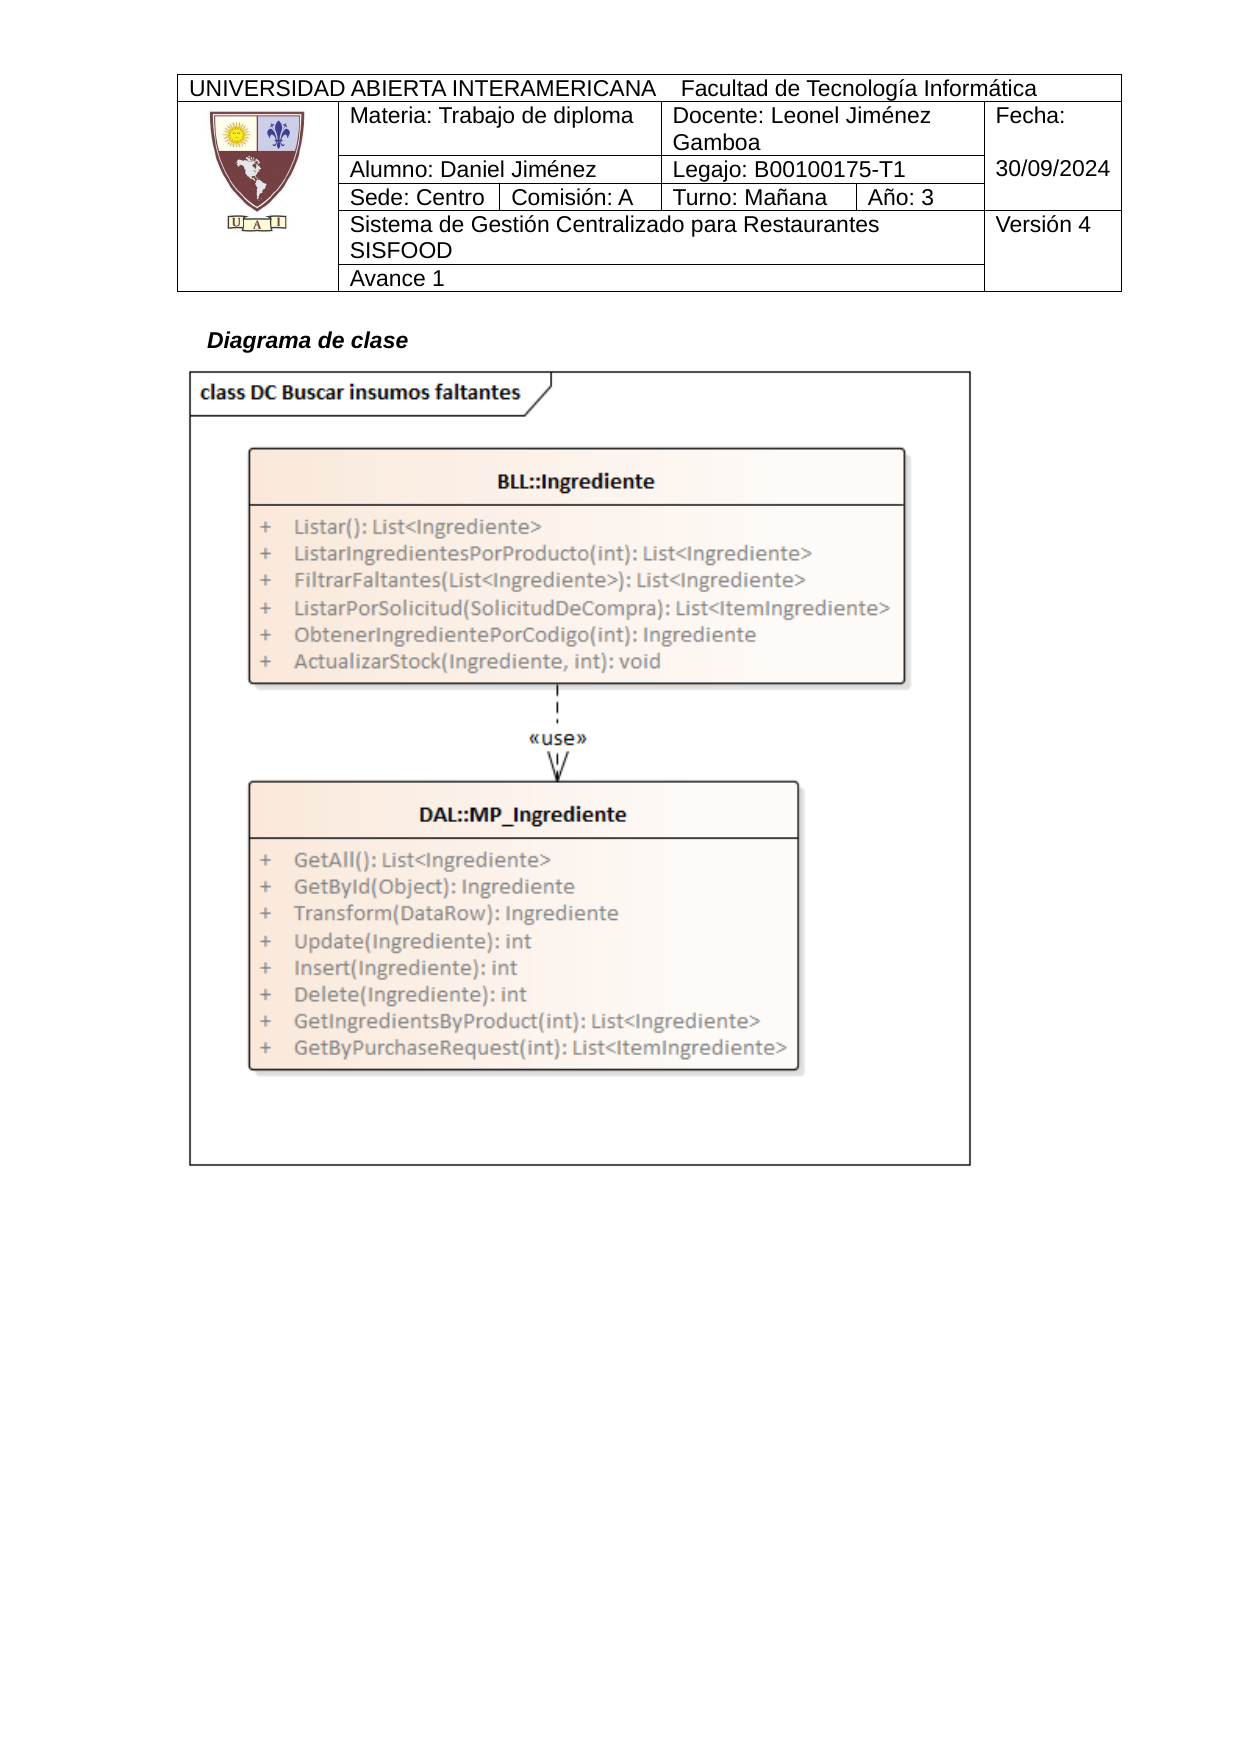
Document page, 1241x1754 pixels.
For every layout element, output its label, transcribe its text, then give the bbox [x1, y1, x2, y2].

picture [177, 359, 982, 1177]
picture [188, 102, 327, 236]
subtitle Diagrama de clase [207, 327, 1122, 353]
